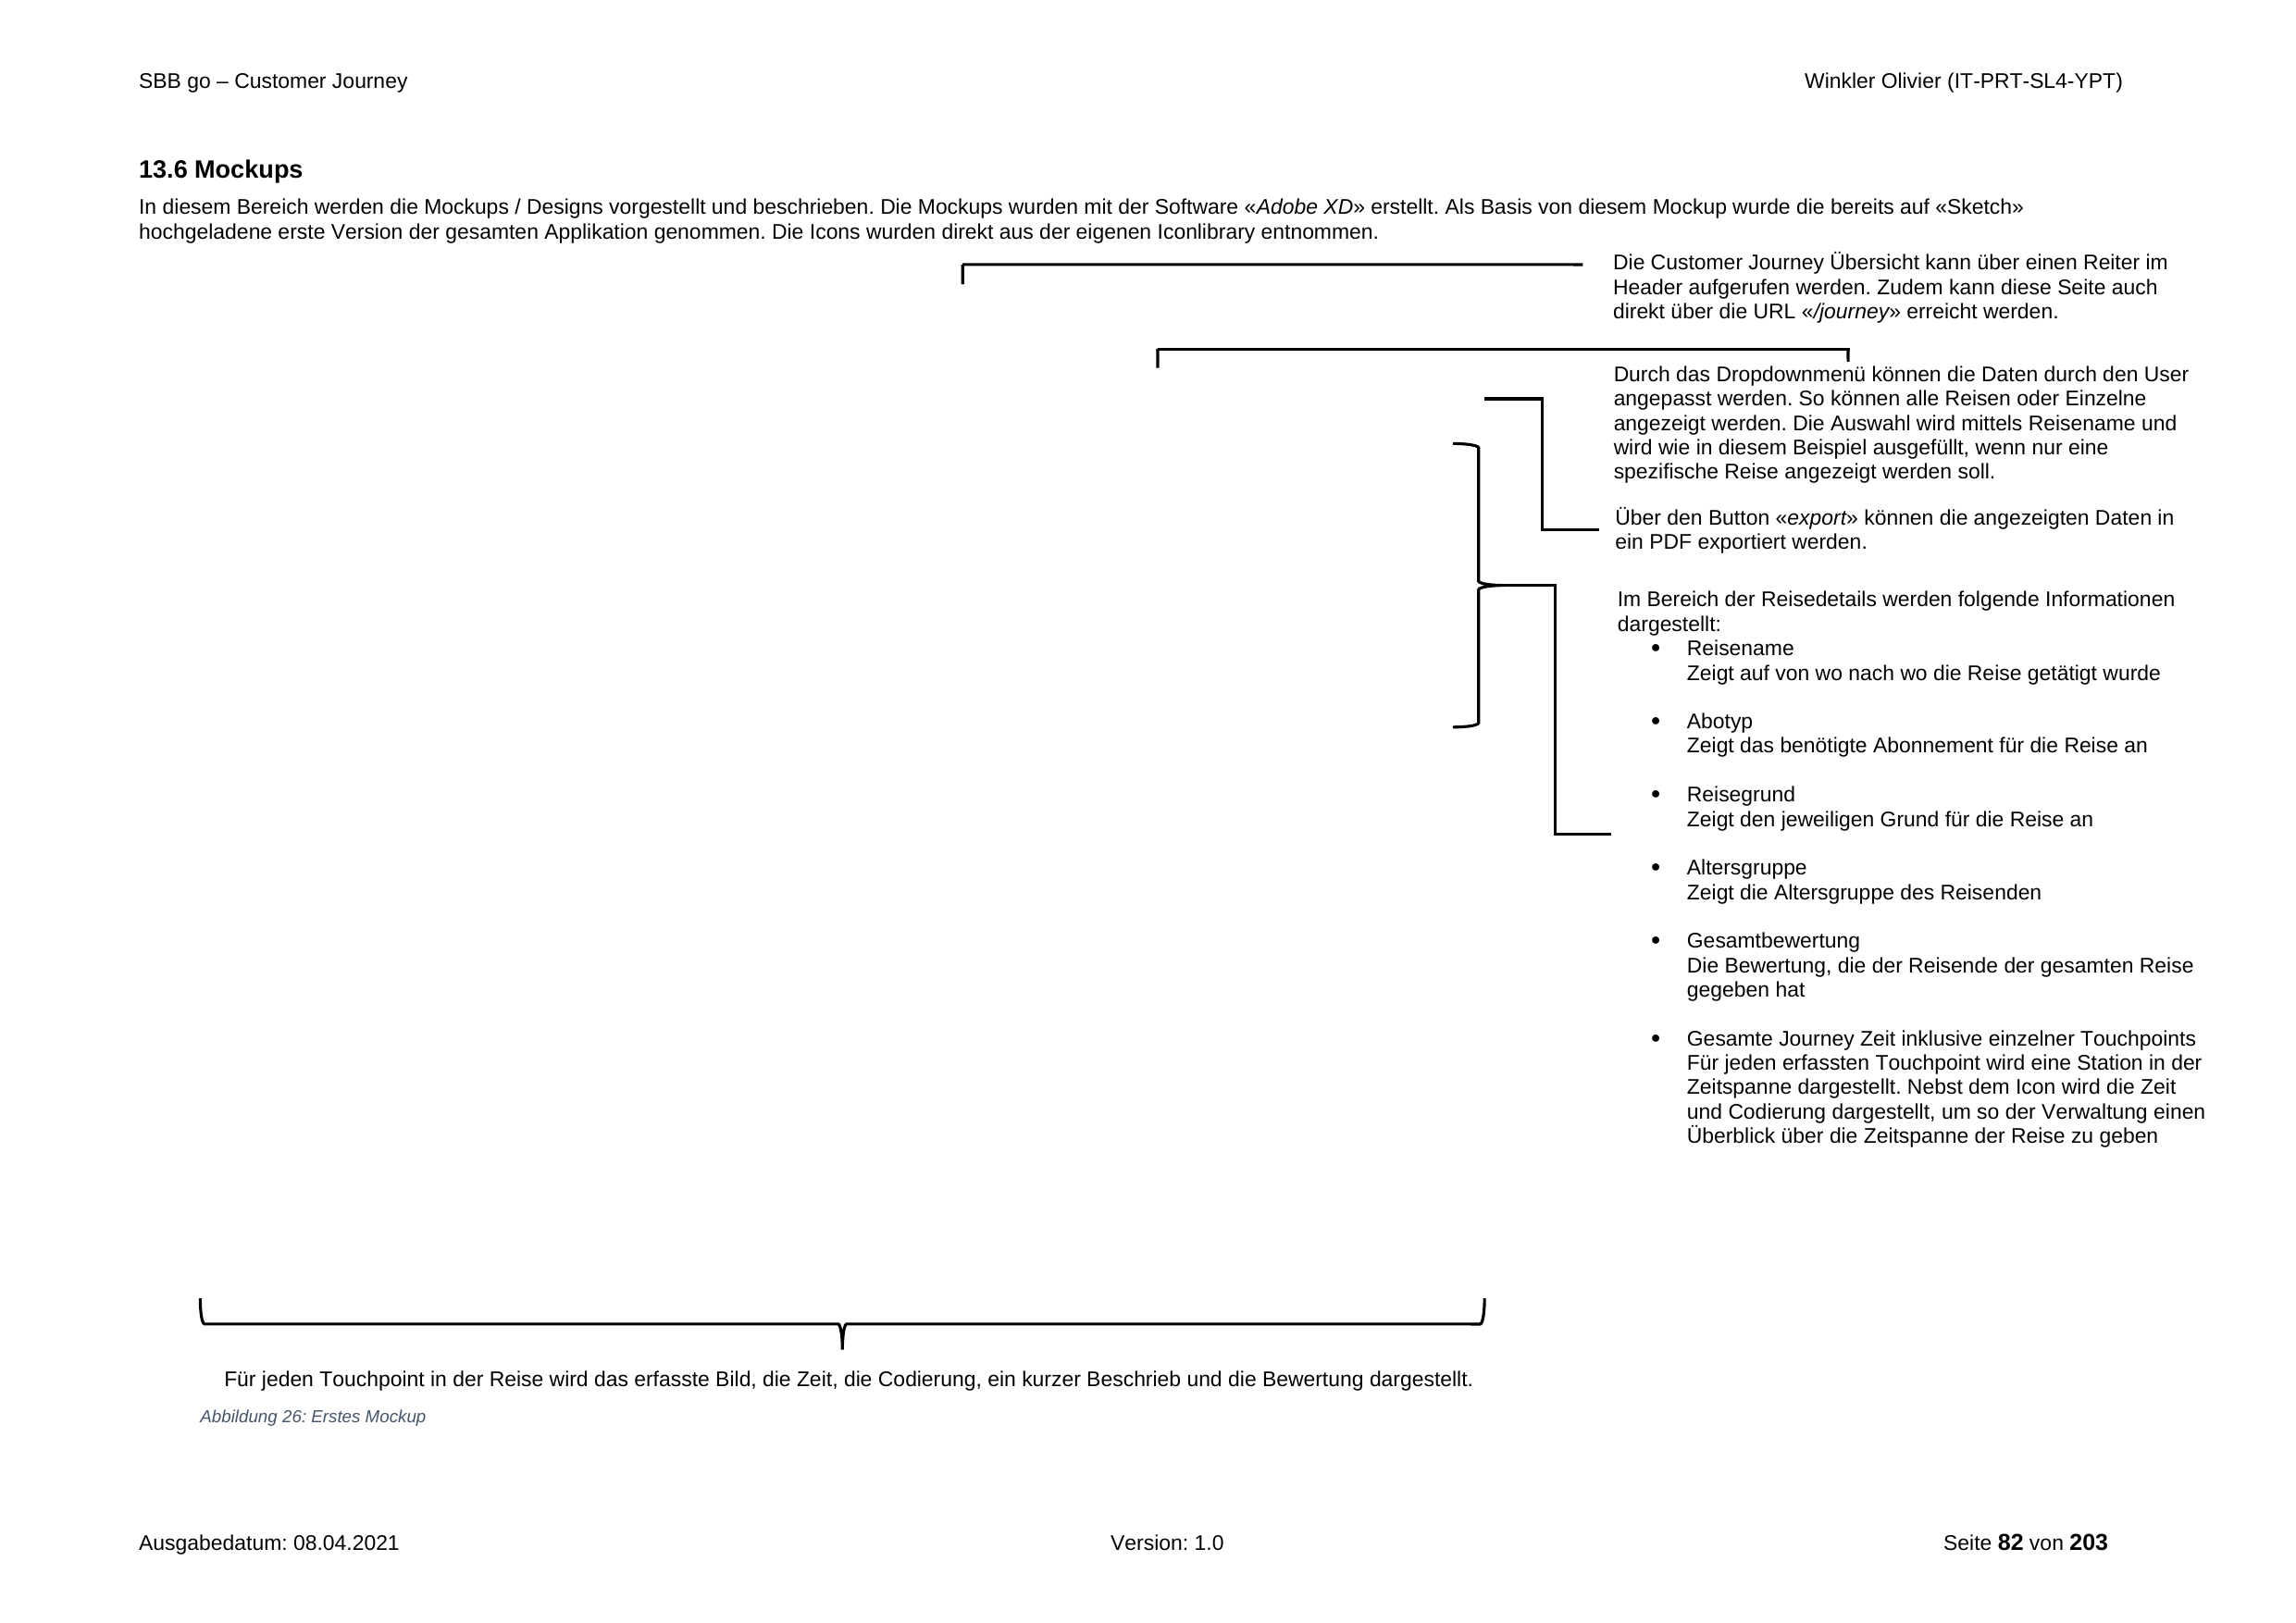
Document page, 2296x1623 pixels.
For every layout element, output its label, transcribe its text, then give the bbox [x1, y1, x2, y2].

subtitle Mockups [139, 155, 2156, 183]
text In diesem Bereich werden die Mockups / Designs vorgestellt und beschrieben. Die Mockups wurden mit der Software «Adobe XD» erstellt. Als Basis von diesem Mockup wurde die bereits auf «Sketch» hochgeladene erste Version der gesamten Applikation genommen. Die Icons wurden direkt aus der eigenen Iconlibrary entnommen. [139, 194, 2156, 243]
